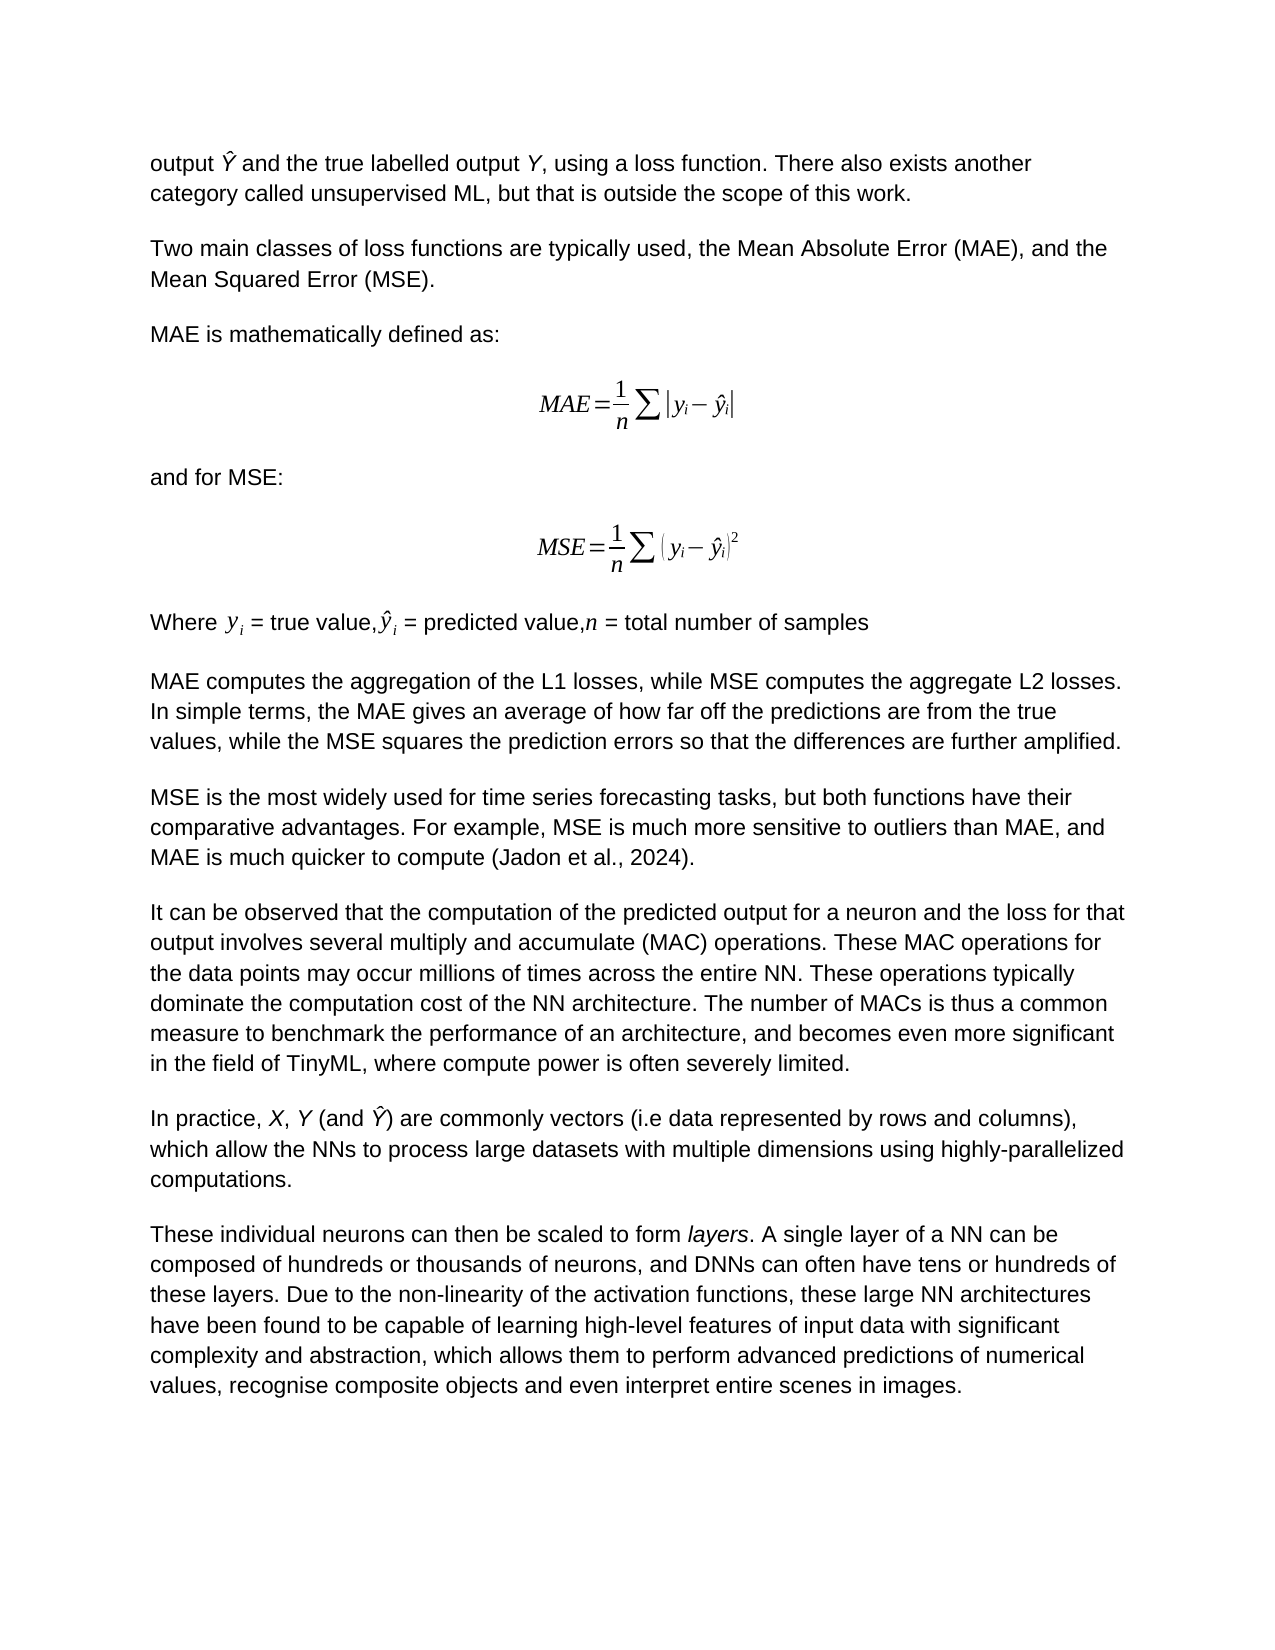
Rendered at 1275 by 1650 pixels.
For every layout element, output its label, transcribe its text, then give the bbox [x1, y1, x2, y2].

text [150, 150, 1125, 207]
text MAE computes the aggregation of the L1 losses, while MSE computes the aggregate L2 losses. In simple terms, the MAE gives an average of how far off the predictions are from the true values, while the MSE squares the prediction errors so that the differences are further amplified. [150, 668, 1125, 755]
text In practice, X, Y (and Ŷ) are commonly vectors (i.e data represented by rows and columns), which allow the NNs to process large datasets with multiple dimensions using highly-parallelized computations. [150, 1105, 1125, 1192]
text and for MSE: [150, 464, 1125, 490]
text These individual neurons can then be scaled to form layers. A single layer of a NN can be composed of hundreds or thousands of neurons, and DNNs can often have tens or hundreds of these layers. Due to the non-linearity of the activation functions, these large NN architectures have been found to be capable of learning high-level features of input data with significant complexity and abstraction, which allows them to perform advanced predictions of numerical values, recognise composite objects and even interpret entire scenes in images. [150, 1221, 1125, 1398]
text Where ​ = true value, = predicted value, = total number of samples [150, 607, 1125, 638]
text It can be observed that the computation of the predicted output for a neuron and the loss for that output involves several multiply and accumulate (MAC) operations. These MAC operations for the data points may occur millions of times across the entire NN. These operations typically dominate the computation cost of the NN architecture. The number of MACs is thus a common measure to benchmark the performance of an architecture, and becomes even more significant in the field of TinyML, where compute power is often severely limited. [150, 899, 1125, 1077]
text MSE is the most widely used for time series forecasting tasks, but both functions have their comparative advantages. For example, MSE is much more sensitive to outliers than MAE, and MAE is much quicker to compute (Jadon et al., 2024). [150, 783, 1125, 870]
text Two main classes of loss functions are typically used, the Mean Absolute Error (MAE), and the Mean Squared Error (MSE). [150, 235, 1125, 292]
text MAE is mathematically defined as: [150, 321, 1125, 347]
